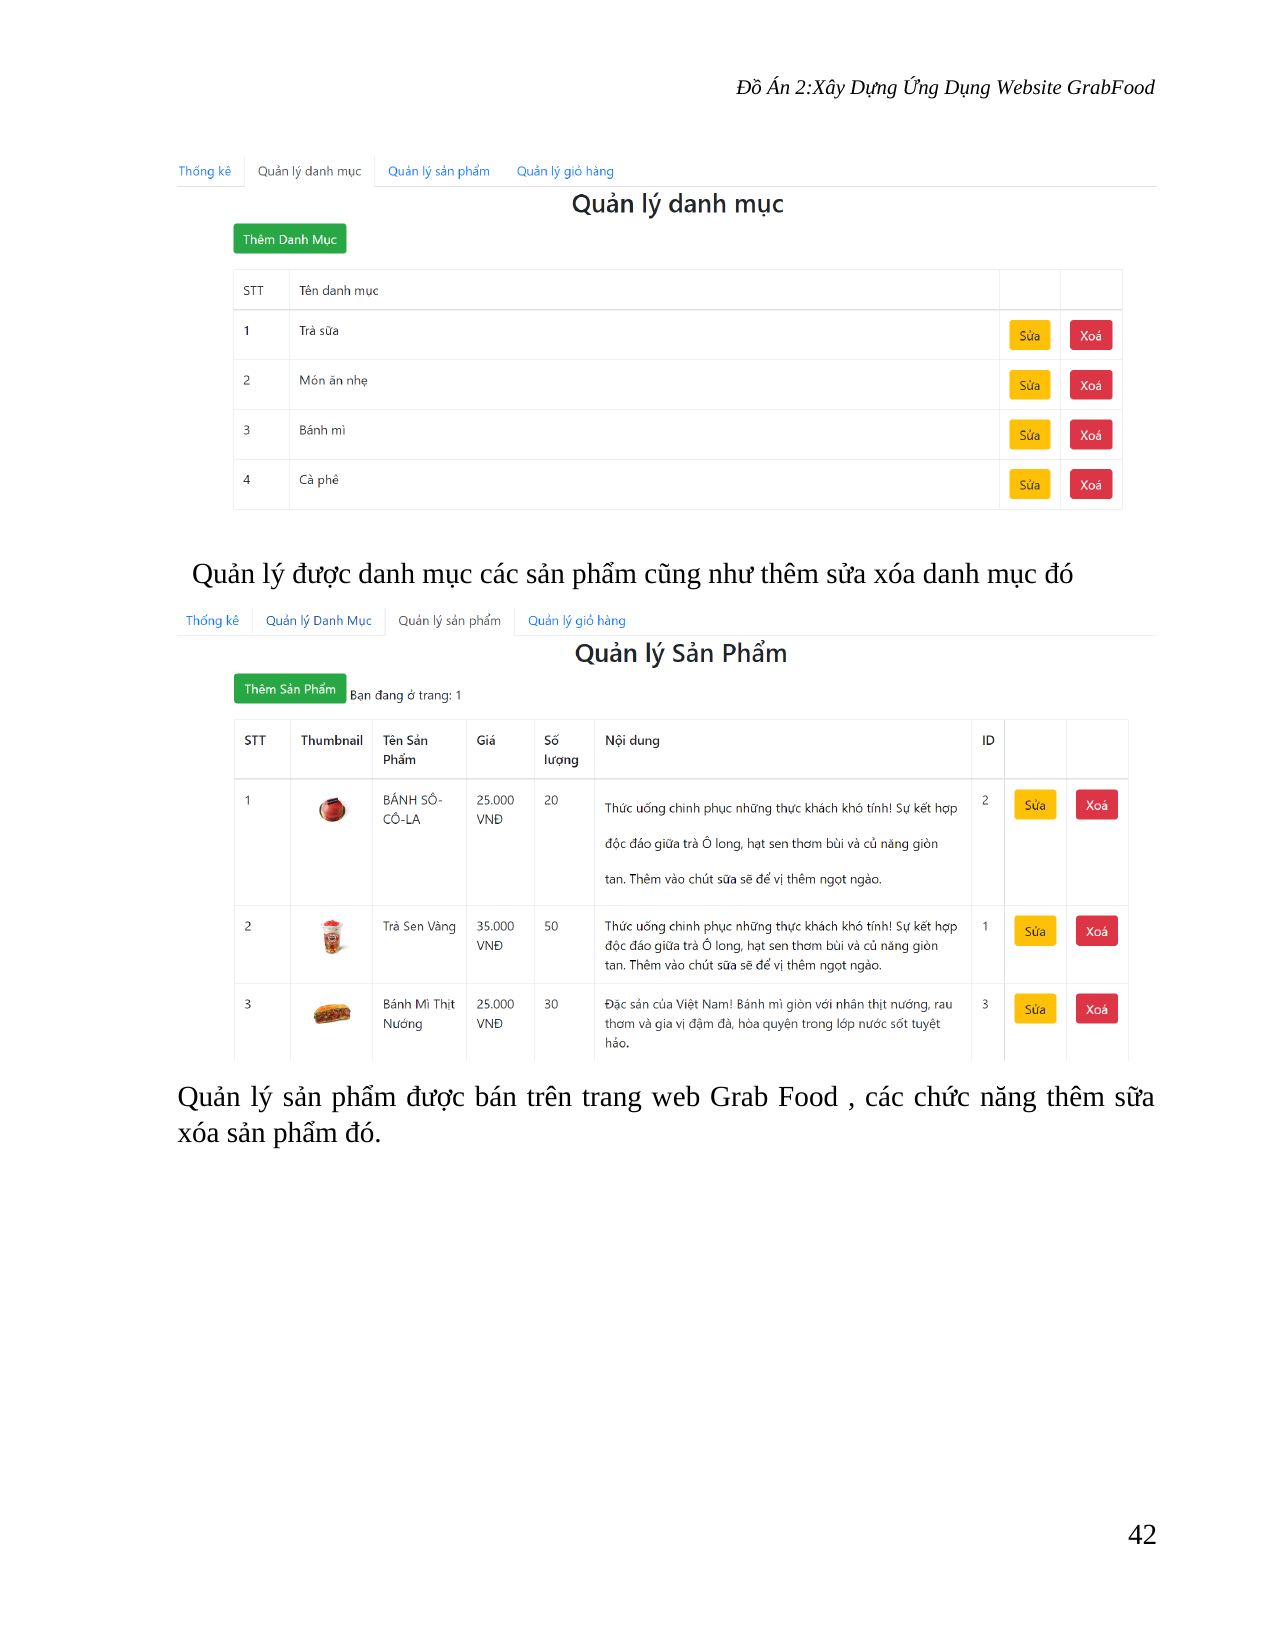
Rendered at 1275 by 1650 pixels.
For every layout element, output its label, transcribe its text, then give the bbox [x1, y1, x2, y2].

picture [177, 156, 1157, 538]
text Quản lý sản phẩm được bán trên trang web Grab Food , các chức năng thêm sữa xóa sản phẩm đó. [177, 1079, 1157, 1149]
text Quản lý được danh mục các sản phẩm cũng như thêm sửa xóa danh mục đó [177, 556, 1157, 590]
picture [177, 608, 1157, 1061]
